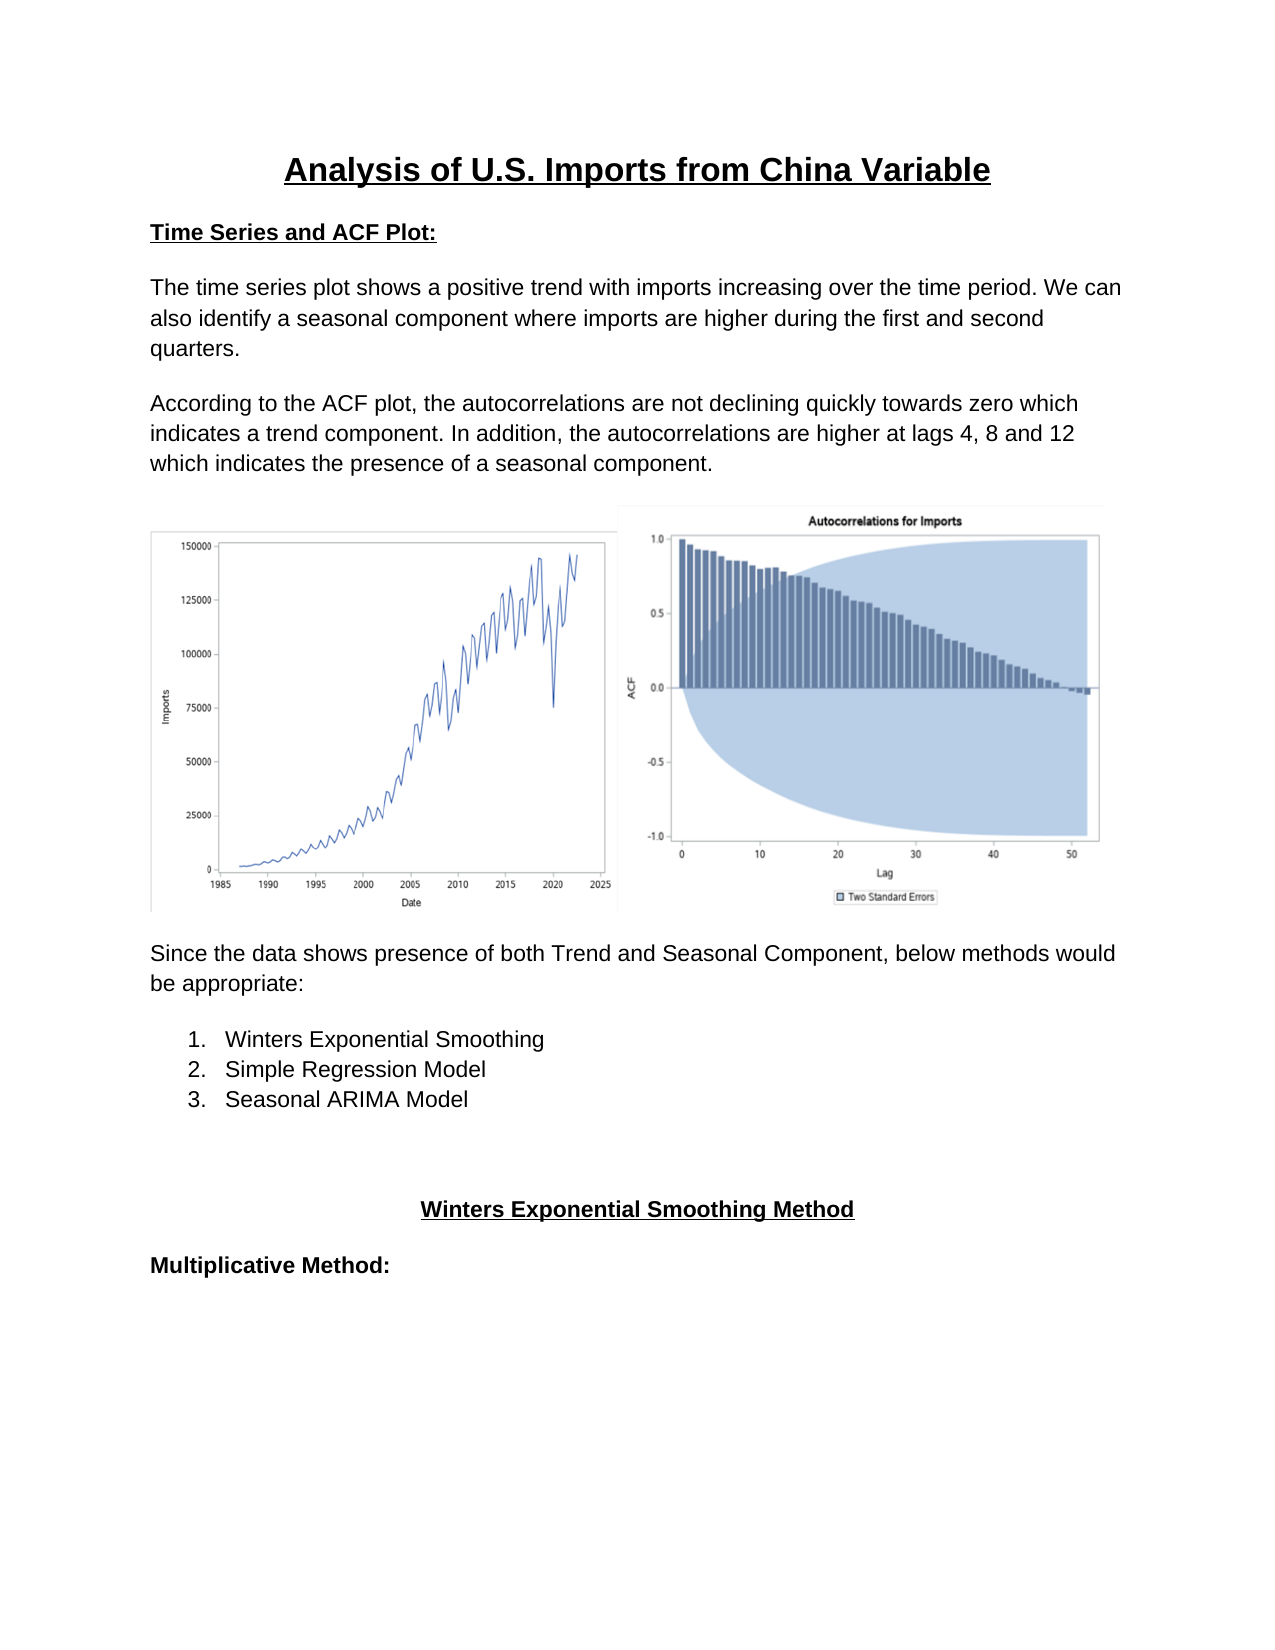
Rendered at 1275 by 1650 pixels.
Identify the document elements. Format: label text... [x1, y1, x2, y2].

text The time series plot shows a positive trend with imports increasing over the time period. We can also identify a seasonal component where imports are higher during the first and second quarters. [150, 274, 1125, 361]
text According to the ACF plot, the autocorrelations are not declining quickly towards zero which indicates a trend component. In addition, the autocorrelations are higher at lags 4, 8 and 12 which indicates the presence of a seasonal component. [150, 390, 1125, 477]
text Time Series and ACF Plot: [150, 219, 1125, 246]
text Since the data shows presence of both Trend and Seasonal Component, below methods would be appropriate: [150, 940, 1125, 997]
text Multiplicative Method: [150, 1252, 1125, 1278]
list Winters Exponential Smoothing [187, 1026, 1125, 1052]
subtitle Analysis of U.S. Imports from China Variable [150, 150, 1125, 188]
picture [150, 505, 1106, 912]
list Simple Regression Model [187, 1056, 1125, 1082]
text Winters Exponential Smoothing Method [150, 1196, 1125, 1223]
list Seasonal ARIMA Model [187, 1086, 1125, 1112]
